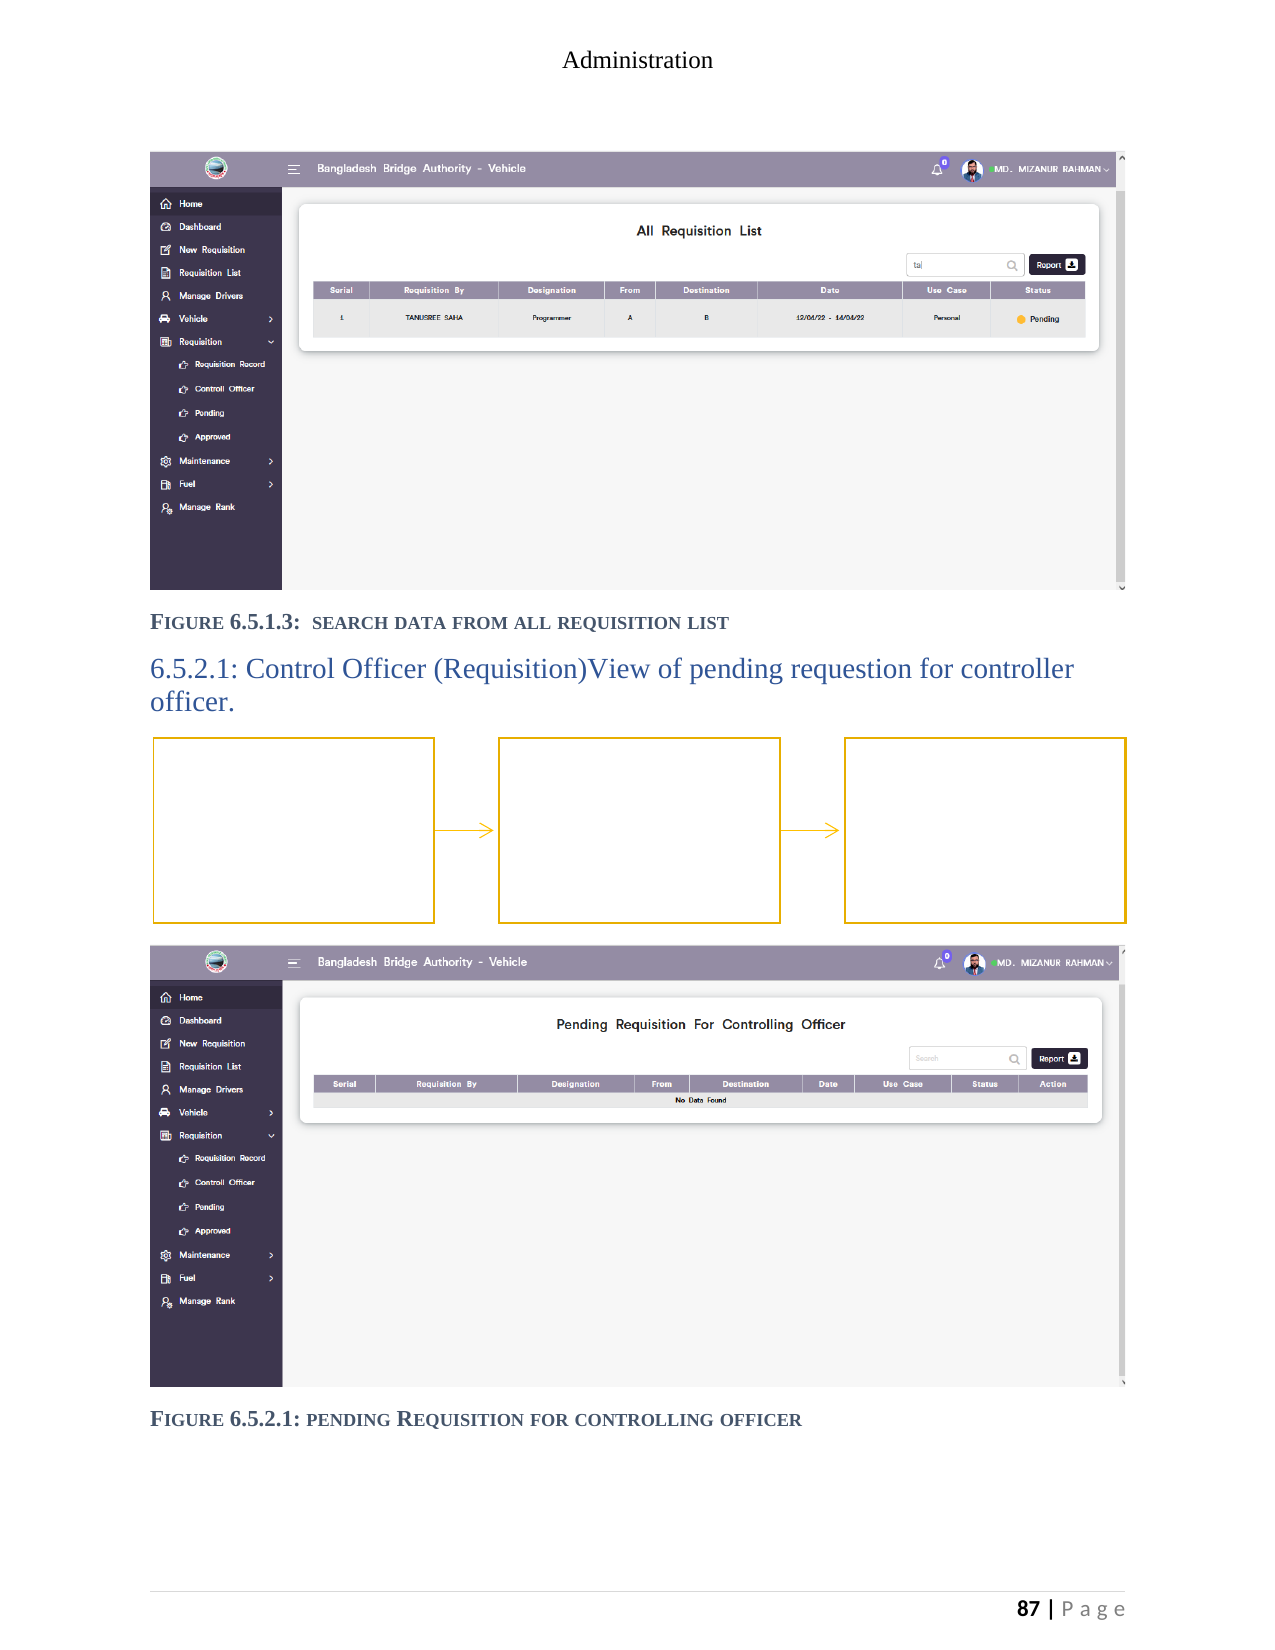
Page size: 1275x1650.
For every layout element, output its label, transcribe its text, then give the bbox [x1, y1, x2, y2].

text Figure 6.5.1.3: search data from all requisition list [150, 608, 1125, 634]
picture [150, 944, 1125, 1387]
picture [150, 150, 1125, 590]
text Figure 6.5.2.1: pending Requisition for controlling officer [150, 1405, 1125, 1432]
subtitle 6.5.2.1: Control Officer (Requisition)View of pending requestion for controller officer. [150, 651, 1125, 718]
